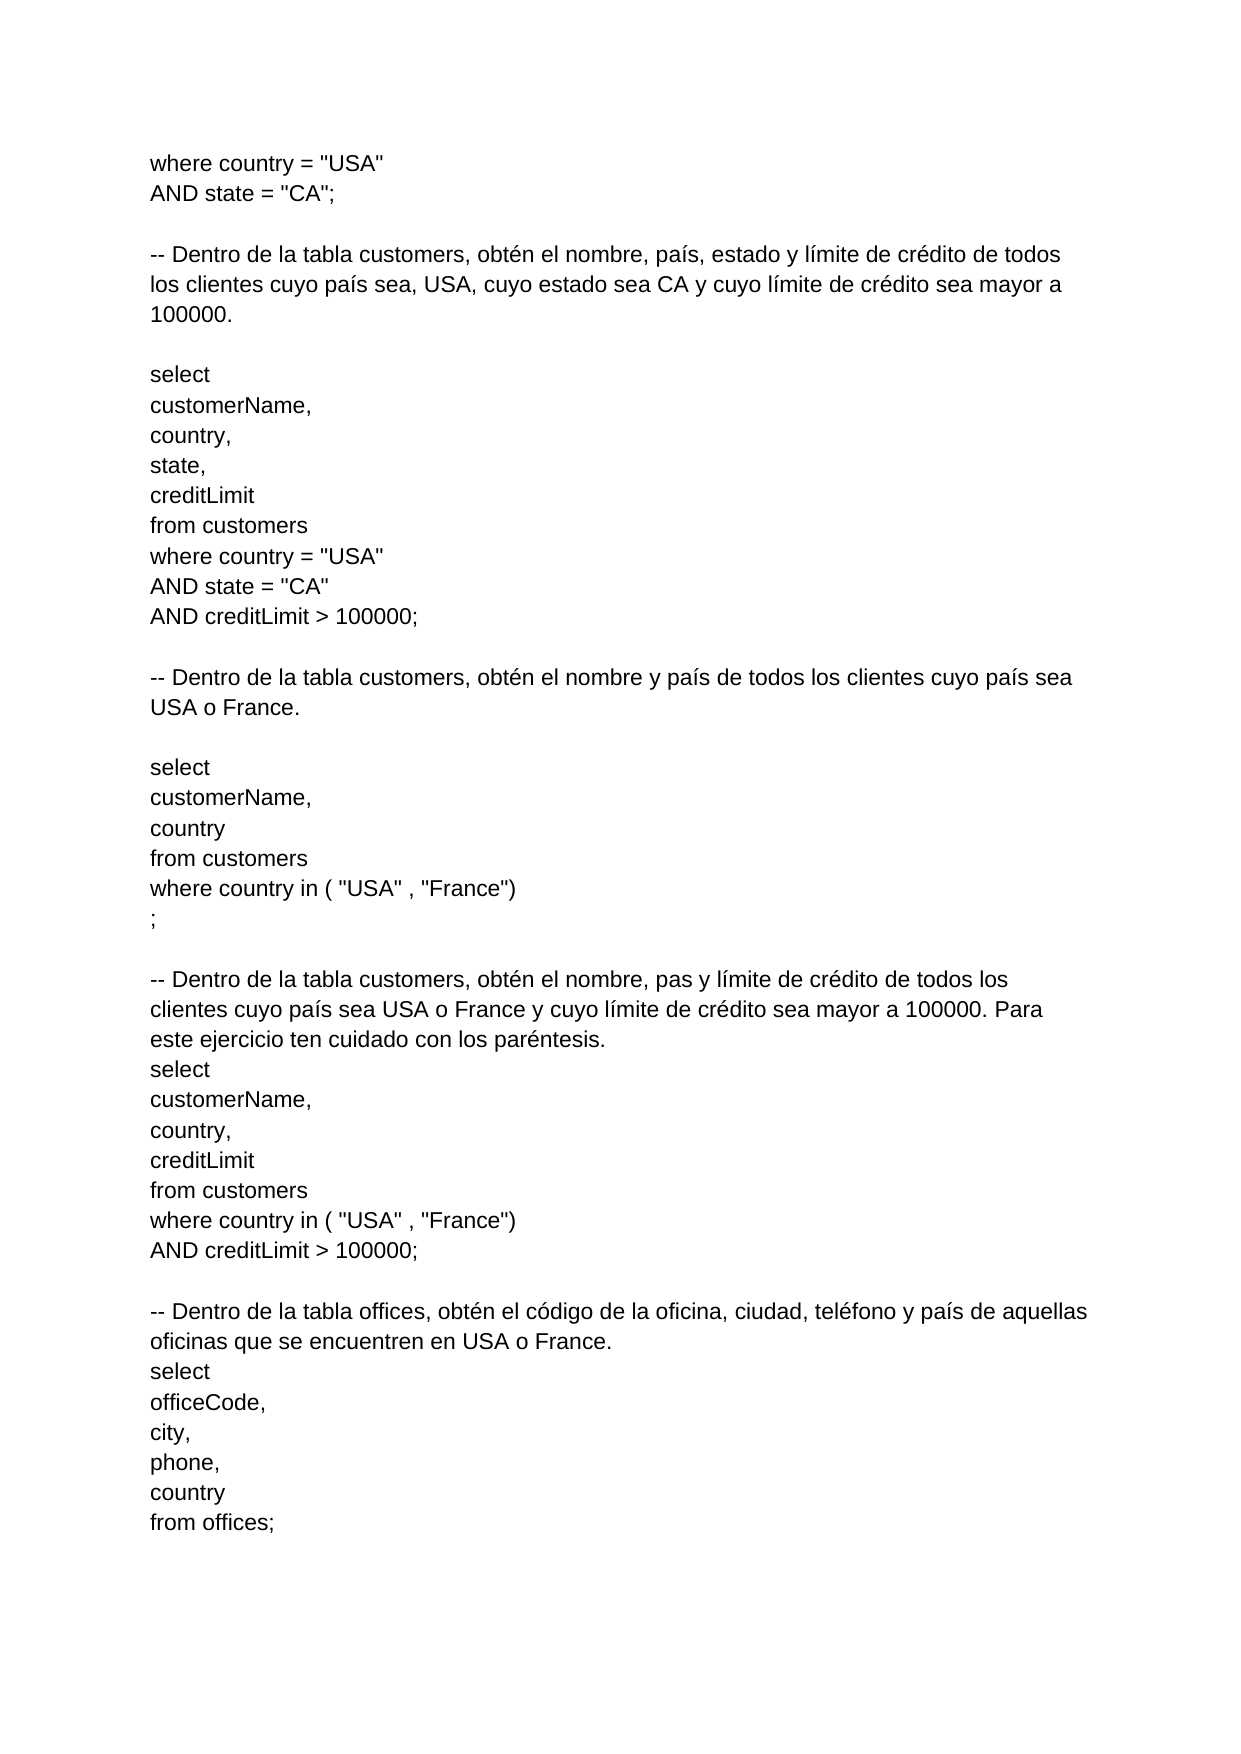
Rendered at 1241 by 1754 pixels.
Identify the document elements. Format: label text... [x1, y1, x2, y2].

text officeCode, [150, 1388, 1090, 1415]
text country [150, 814, 1090, 841]
text select [150, 1358, 1090, 1385]
text AND state = "CA" [150, 573, 1090, 599]
text -- Dentro de la tabla customers, obtén el nombre, pas y límite de crédito de todos los clientes cuyo país sea USA o France y cuyo límite de crédito sea mayor a 100000. Para este ejercicio ten cuidado con los paréntesis. [150, 966, 1090, 1052]
text from offices; [150, 1509, 1090, 1536]
text from customers [150, 1177, 1090, 1203]
text where country in ( "USA" , "France") [150, 1207, 1090, 1234]
text select [150, 361, 1090, 388]
text -- Dentro de la tabla customers, obtén el nombre y país de todos los clientes cuyo país sea USA o France. [150, 663, 1090, 720]
text customerName, [150, 392, 1090, 418]
text customerName, [150, 1086, 1090, 1113]
text customerName, [150, 784, 1090, 811]
text ; [150, 905, 1090, 932]
text -- Dentro de la tabla offices, obtén el código de la oficina, ciudad, teléfono y país de aquellas oficinas que se encuentren en USA o France. [150, 1298, 1090, 1354]
text where country in ( "USA" , "France") [150, 875, 1090, 901]
text country, [150, 422, 1090, 448]
text creditLimit [150, 1147, 1090, 1173]
text phone, [150, 1449, 1090, 1475]
text AND creditLimit > 100000; [150, 603, 1090, 629]
text select [150, 754, 1090, 781]
text -- Dentro de la tabla customers, obtén el nombre, país, estado y límite de crédito de todos los clientes cuyo país sea, USA, cuyo estado sea CA y cuyo límite de crédito sea mayor a 100000. [150, 241, 1090, 327]
text AND state = "CA"; [150, 180, 1090, 207]
text creditLimit [150, 482, 1090, 509]
text from customers [150, 845, 1090, 871]
text where country = "USA" [150, 543, 1090, 569]
text select [150, 1056, 1090, 1083]
text where country = "USA" [150, 150, 1090, 176]
text city, [150, 1419, 1090, 1445]
text country [150, 1479, 1090, 1506]
text AND creditLimit > 100000; [150, 1237, 1090, 1264]
text from customers [150, 512, 1090, 539]
text country, [150, 1117, 1090, 1143]
text state, [150, 452, 1090, 478]
